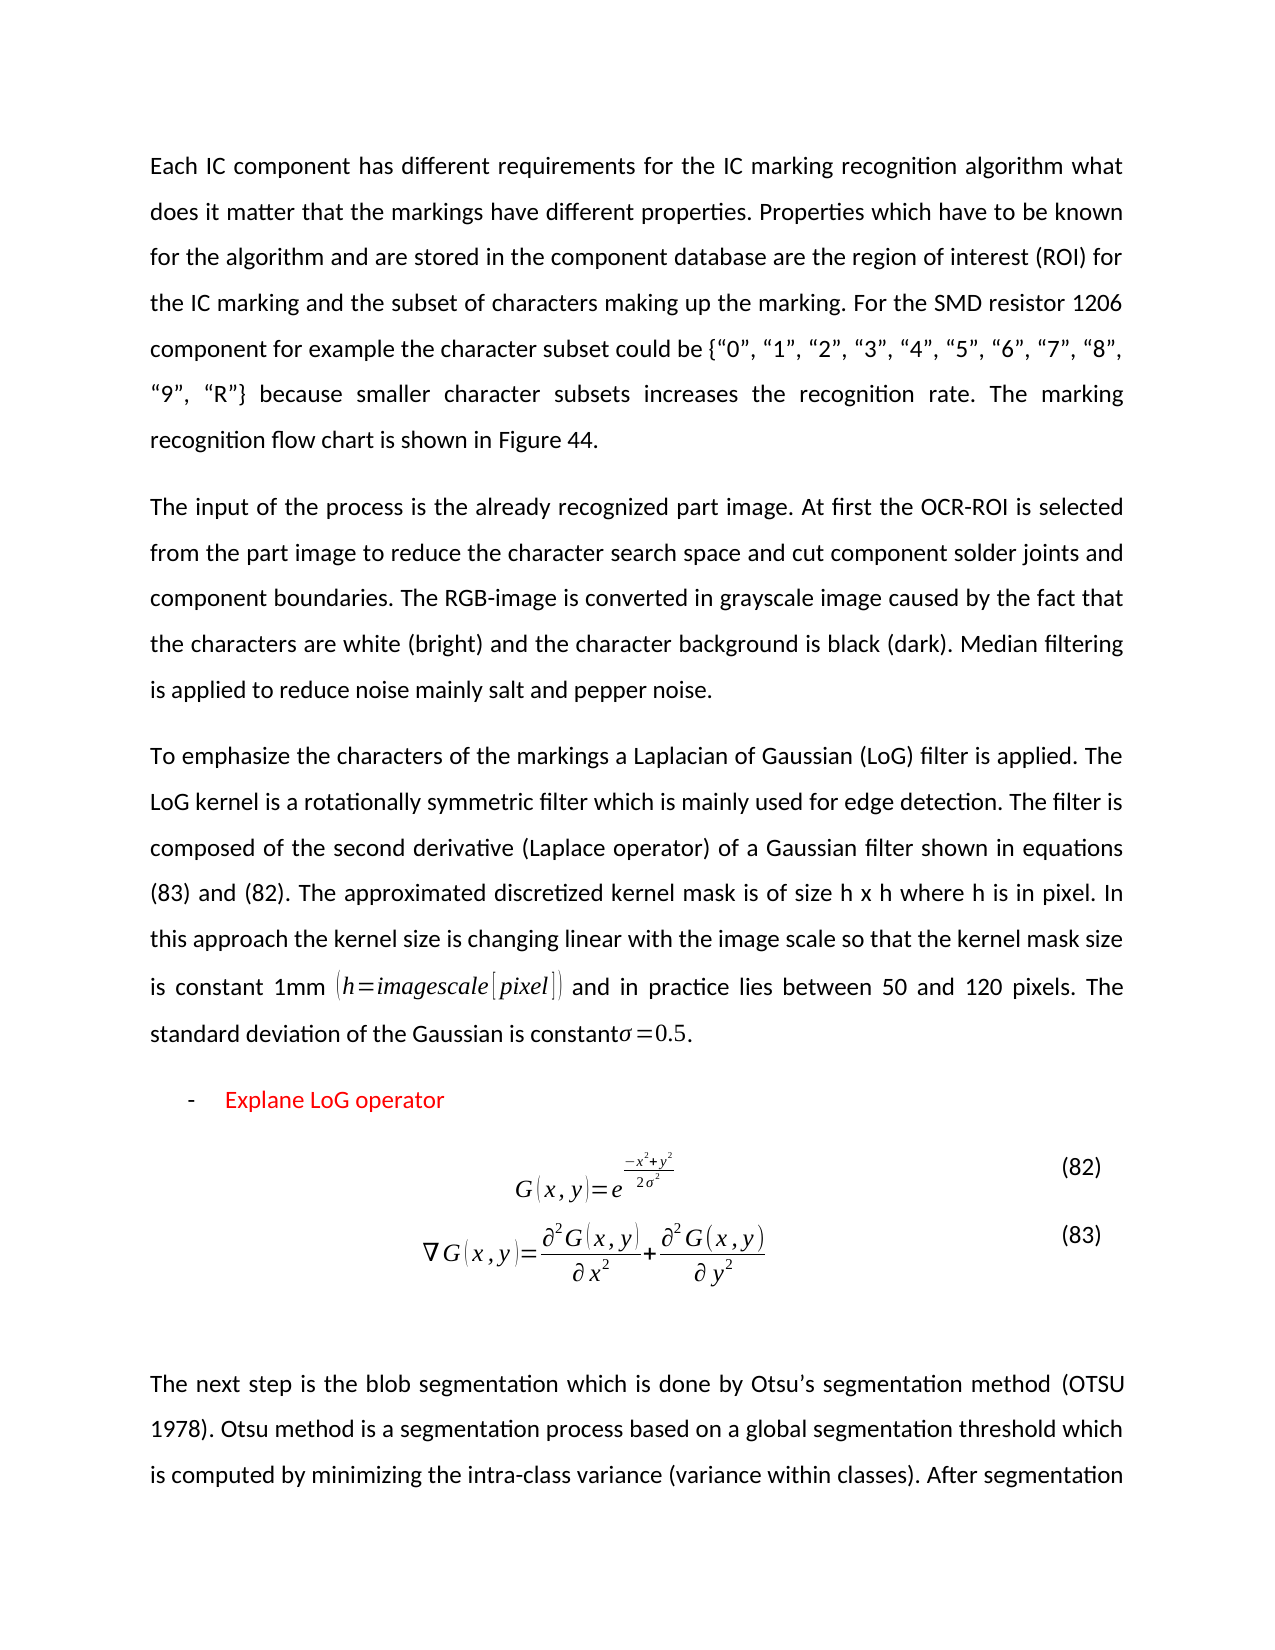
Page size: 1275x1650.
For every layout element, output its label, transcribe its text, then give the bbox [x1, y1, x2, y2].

table_cell [139, 1219, 1050, 1301]
table_header [139, 1151, 1050, 1219]
text The input of the process is the already recognized part image. At first the OCR-ROI is selected from the part image to reduce the character search space and cut component solder joints and component boundaries. The RGB-image is converted in grayscale image caused by the fact that the characters are white (bright) and the character background is black (dark). Median filtering is applied to reduce noise mainly salt and pepper noise. [150, 491, 1125, 704]
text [150, 1368, 1125, 1490]
text Each IC component has different requirements for the IC marking recognition algorithm what does it matter that the markings have different properties. Properties which have to be known for the algorithm and are stored in the component database are the region of interest (ROI) for the IC marking and the subset of characters making up the marking. For the SMD resistor 1206 component for example the character subset could be {“0”, “1”, “2”, “3”, “4”, “5”, “6”, “7”, “8”, “9”, “R”} because smaller character subsets increases the recognition rate. The marking recognition flow chart is shown in Figure 41. [150, 150, 1125, 455]
list Explane LoG operator [187, 1084, 1125, 1115]
